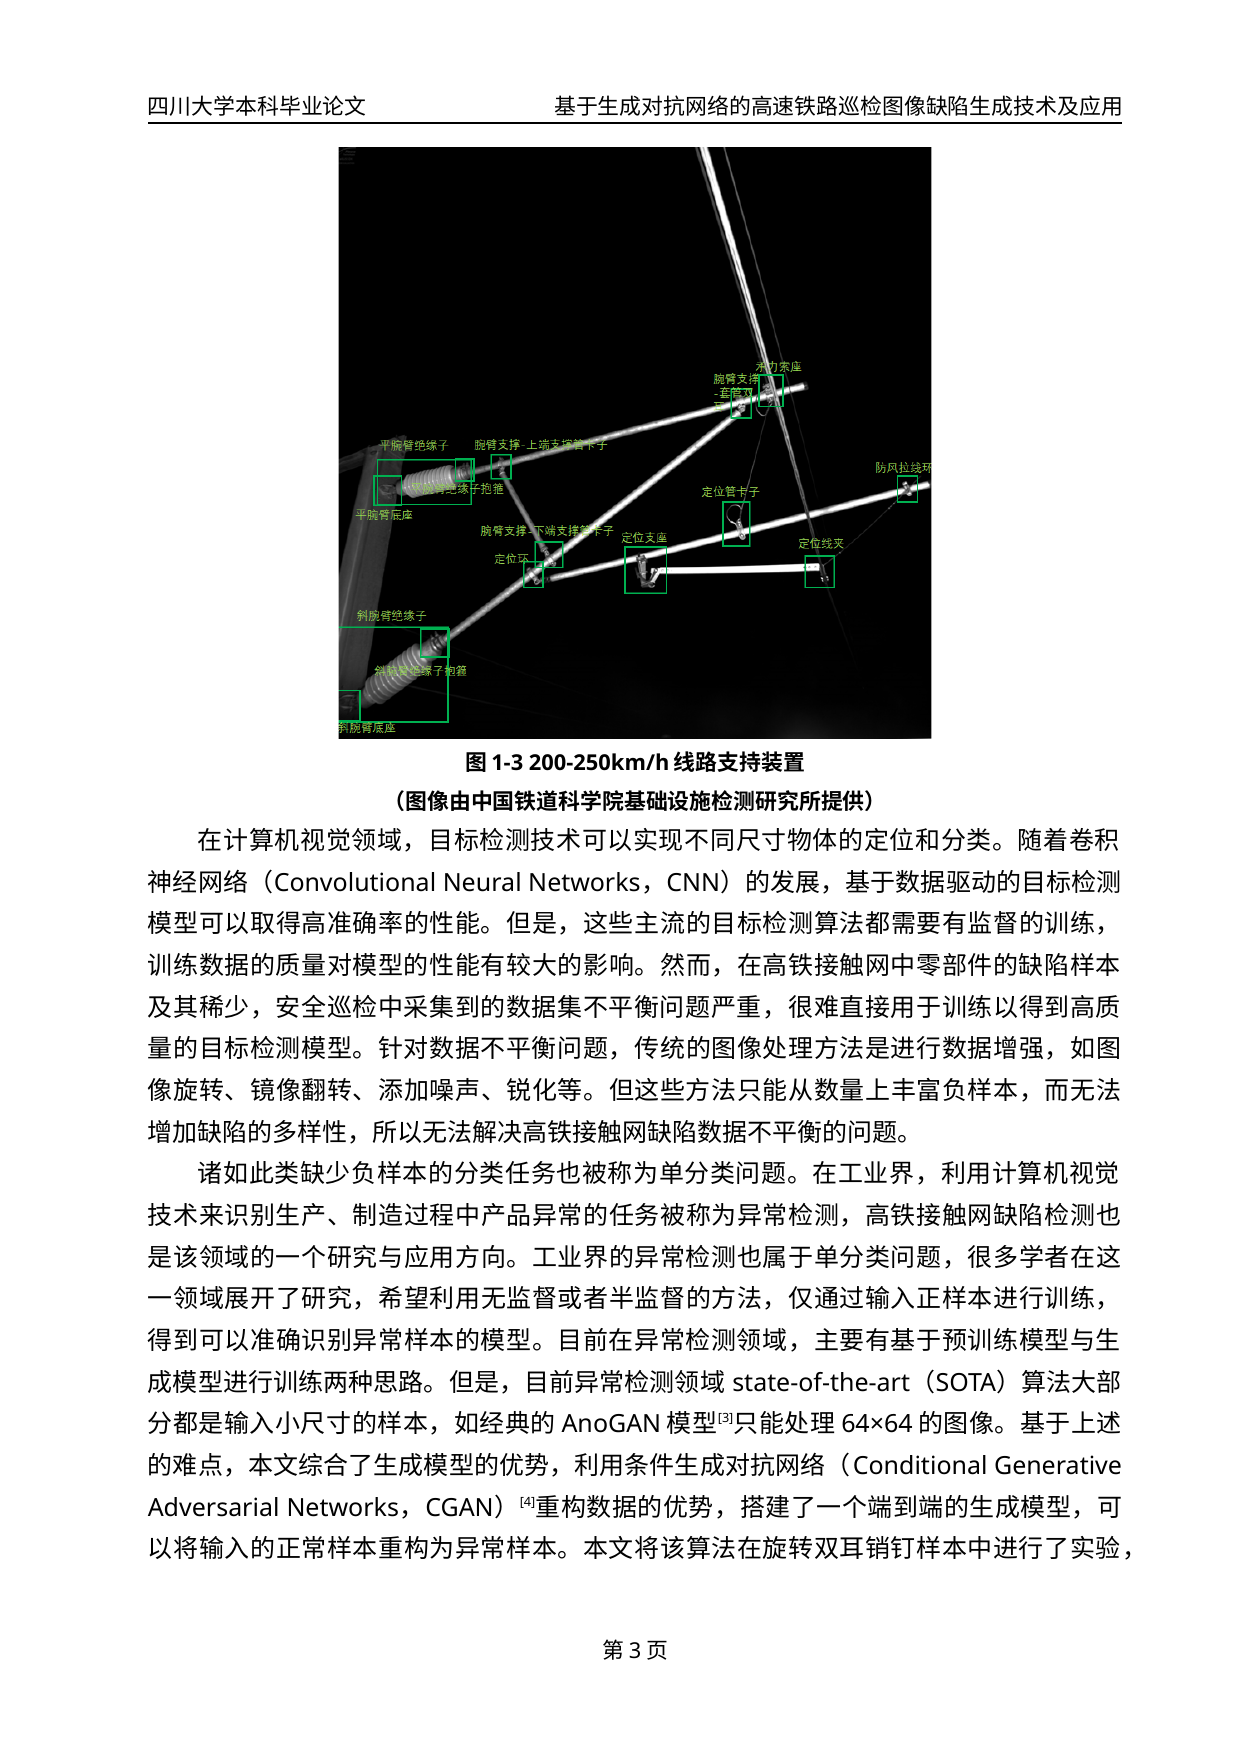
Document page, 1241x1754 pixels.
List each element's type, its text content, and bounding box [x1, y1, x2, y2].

text （图像由中国铁道科学院基础设施检测研究所提供） [148, 784, 1122, 816]
text 图1-3 200-250km/h线路支持装置 [148, 744, 1122, 776]
picture [338, 147, 932, 739]
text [148, 1149, 1122, 1566]
text 在计算机视觉领域，目标检测技术可以实现不同尺寸物体的定位和分类。随着卷积神经网络（Convolutional Neural Networks，CNN）的发展，基于数据驱动的目标检测模型可以取得高准确率的性能。但是，这些主流的目标检测算法都需要有监督的训练，训练数据的质量对模型的性能有较大的影响。然而，在高铁接触网中零部件的缺陷样本及其稀少，安全巡检中采集到的数据集不平衡问题严重，很难直接用于训练以得到高质量的目标检测模型。针对数据不平衡问题，传统的图像处理方法是进行数据增强，如图像旋转、镜像翻转、添加噪声、锐化等。但这些方法只能从数量上丰富负样本，而无法增加缺陷的多样性，所以无法解决高铁接触网缺陷数据不平衡的问题。 [148, 816, 1122, 1149]
